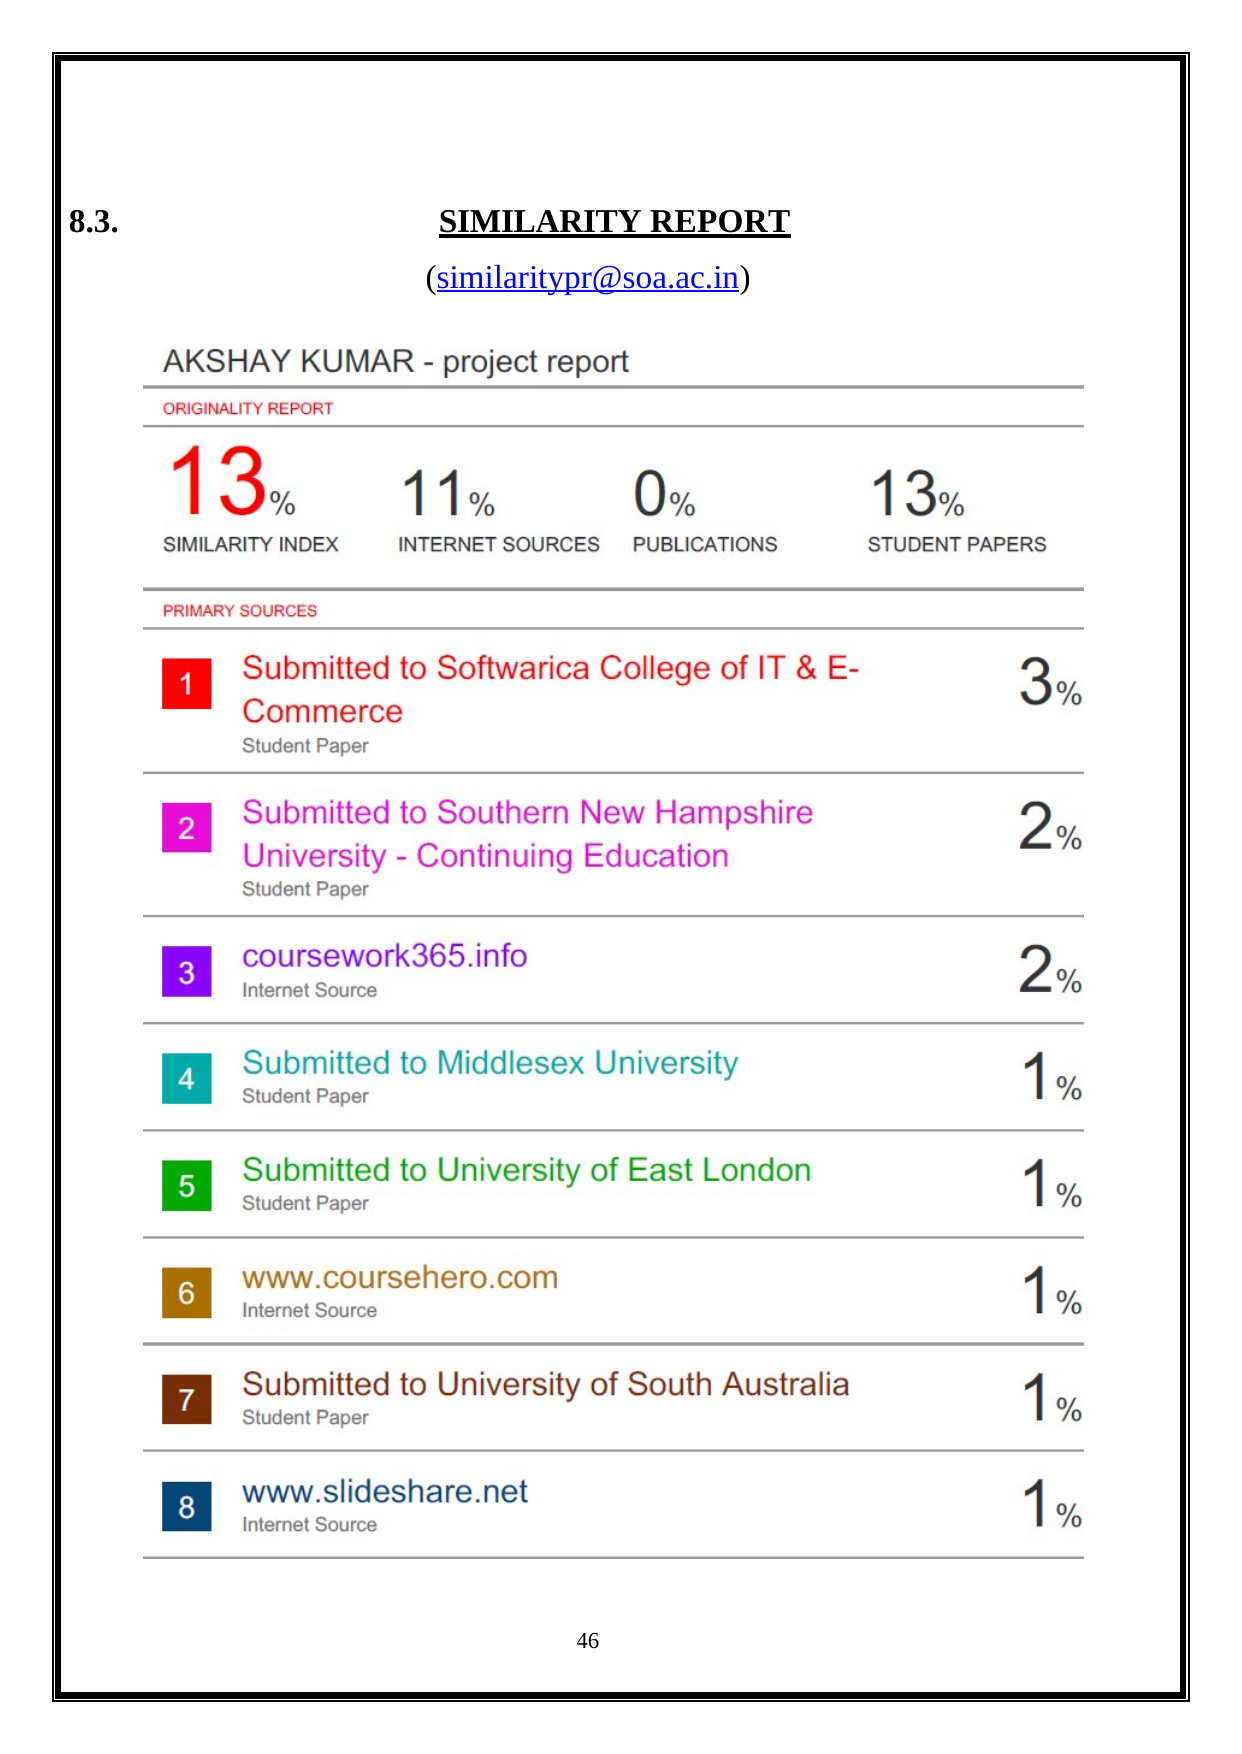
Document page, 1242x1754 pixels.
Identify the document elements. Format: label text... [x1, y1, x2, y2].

picture [143, 348, 1084, 1559]
subtitle SIMILARITY REPORT [69, 201, 1108, 239]
text (similaritypr@soa.ac.in) [241, 257, 935, 296]
